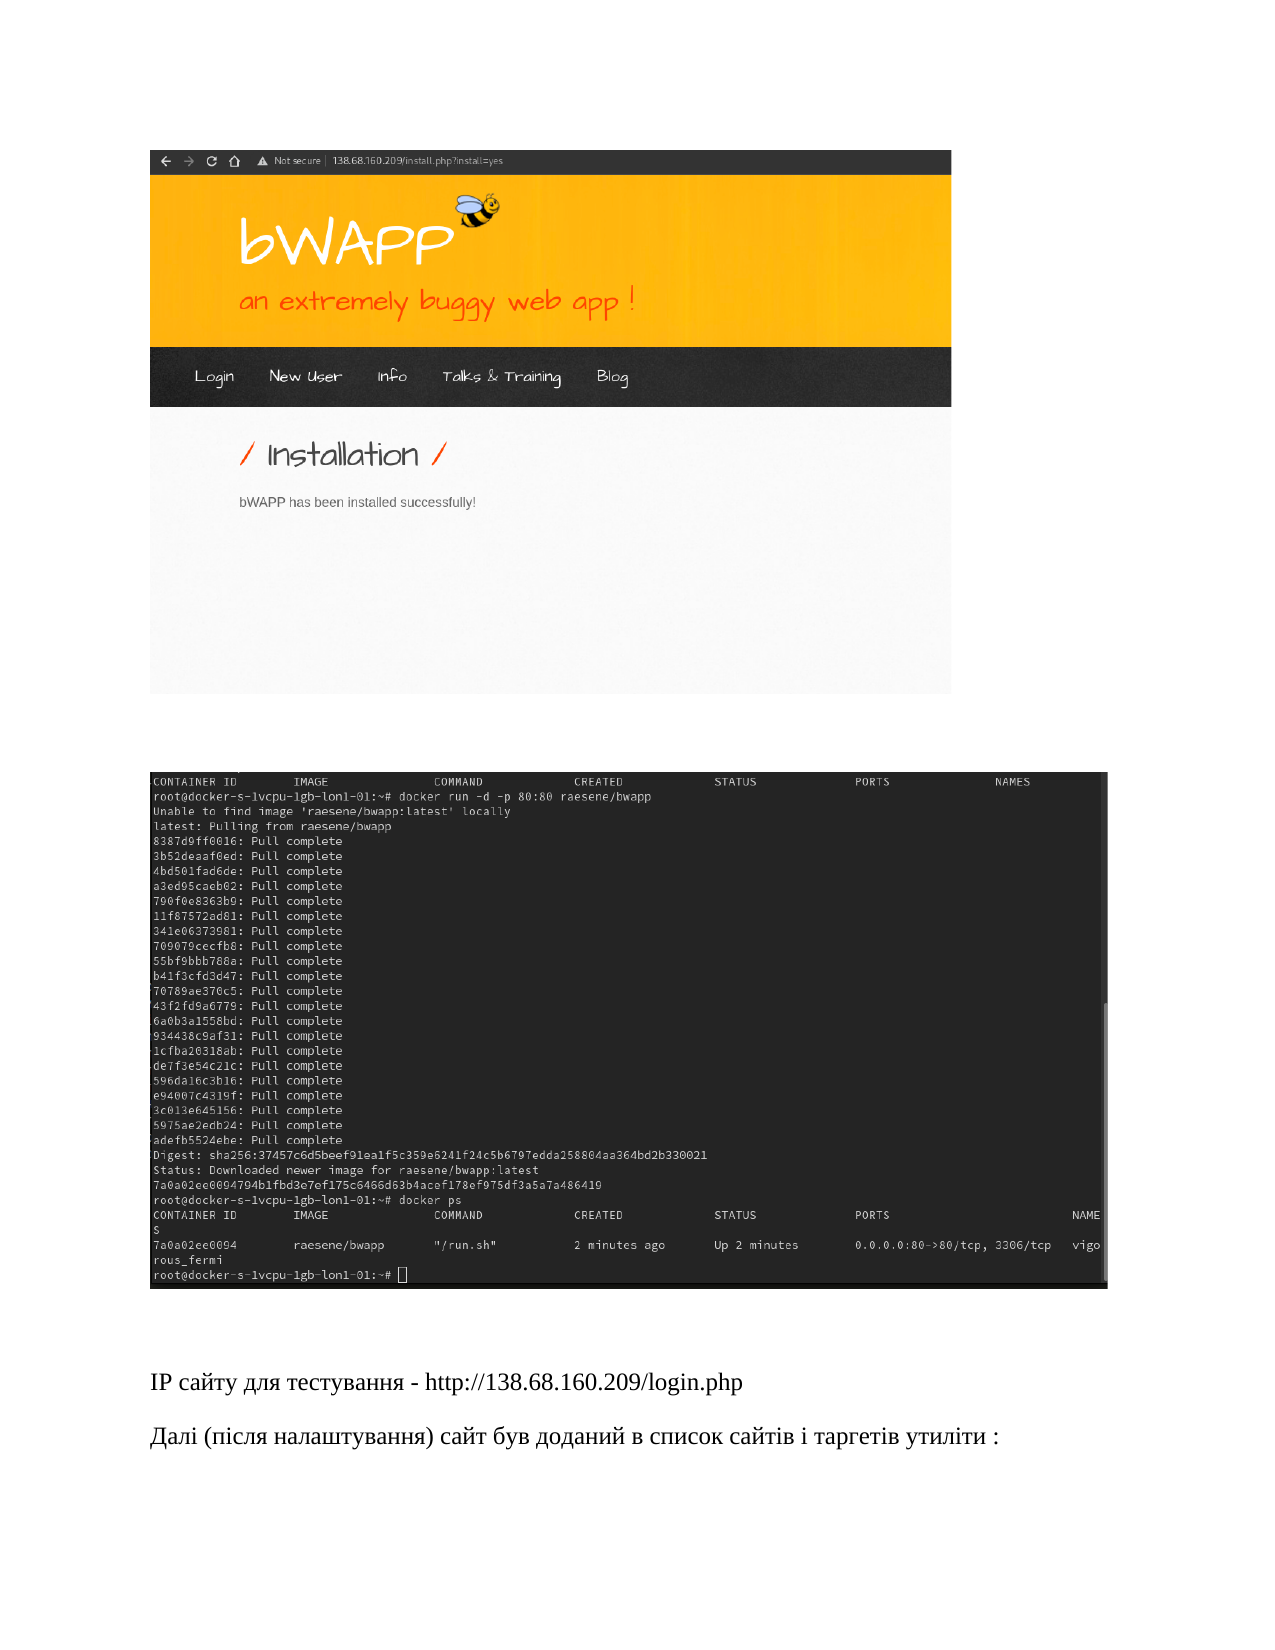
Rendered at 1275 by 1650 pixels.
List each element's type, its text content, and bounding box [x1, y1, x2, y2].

picture [150, 772, 1108, 1289]
text IP сайту для тестування - http://138.68.160.209/login.php [150, 1367, 1125, 1396]
text Далі (після налаштування) сайт був доданий в список сайтів і таргетів утиліти : [150, 1421, 1125, 1450]
picture [150, 150, 952, 694]
